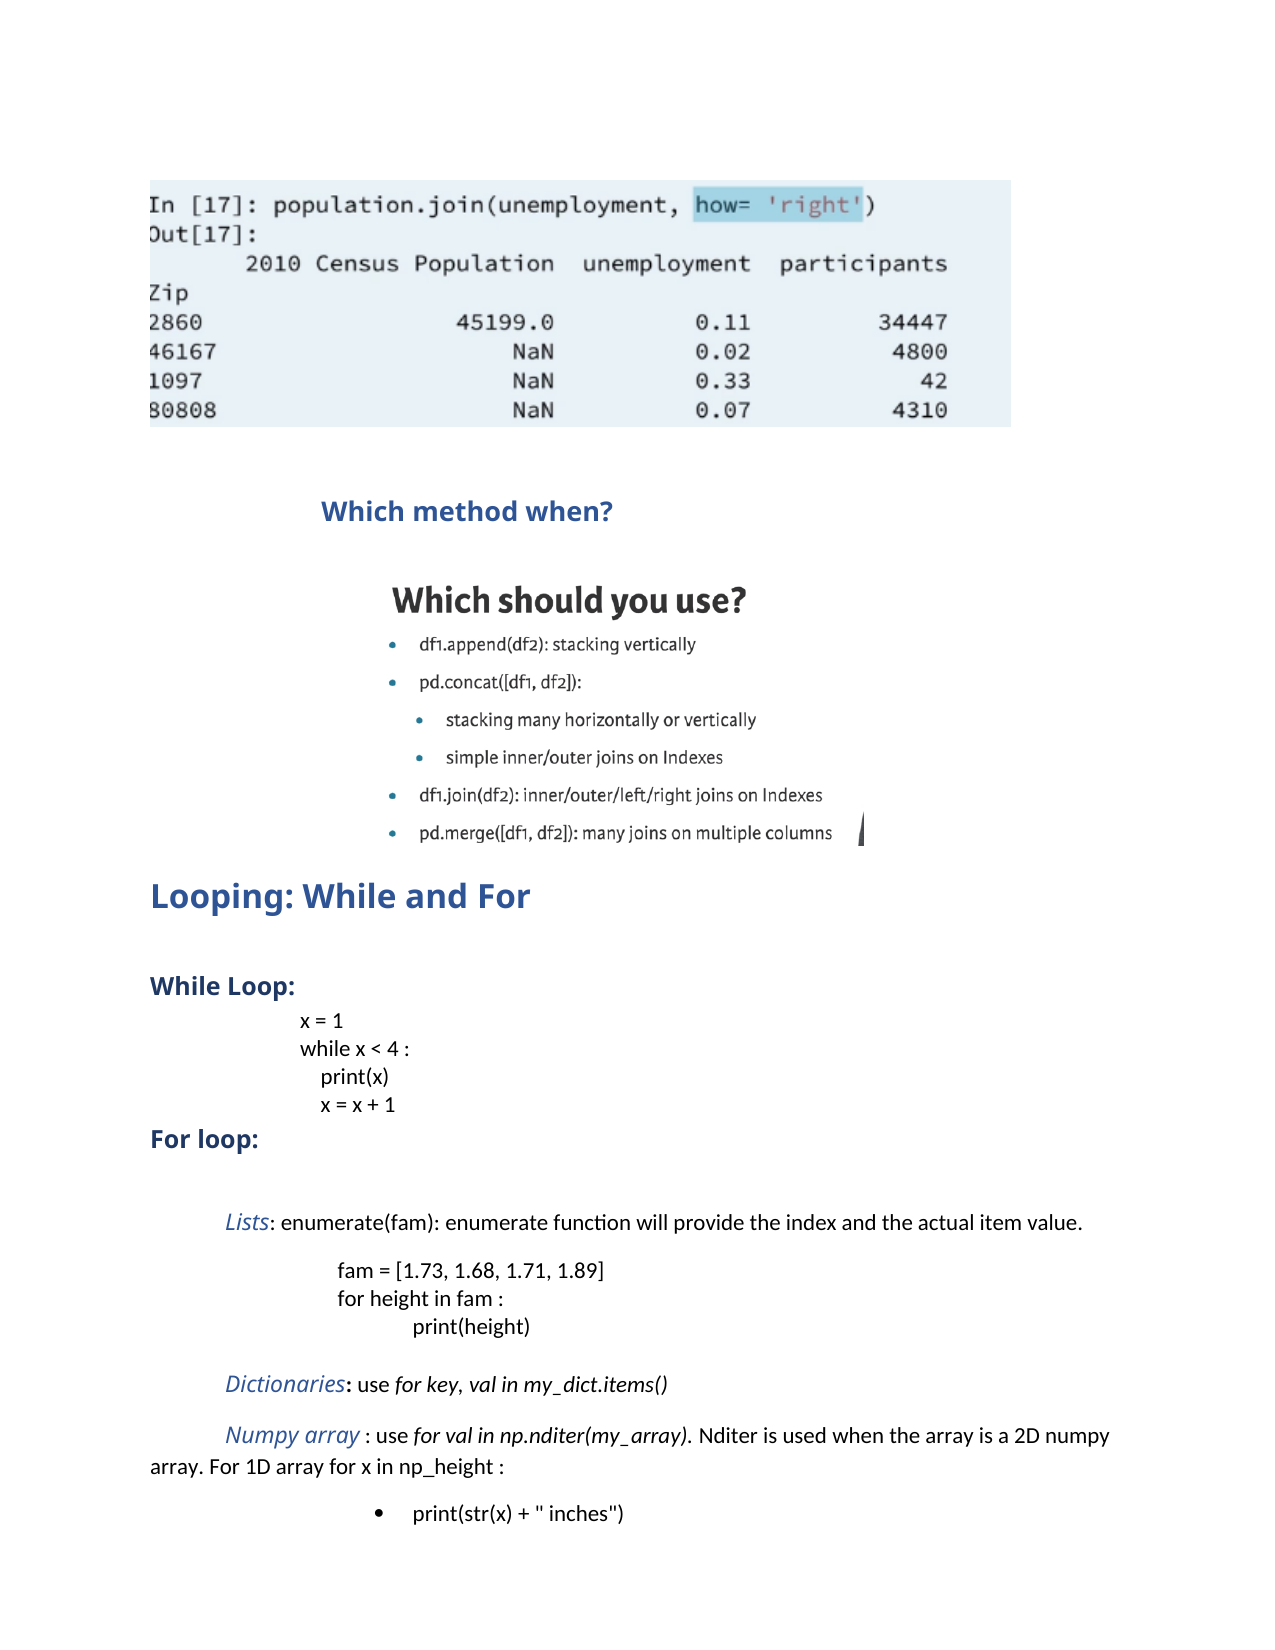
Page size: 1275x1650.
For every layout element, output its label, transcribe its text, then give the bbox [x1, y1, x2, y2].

picture [375, 579, 864, 846]
picture [150, 180, 1011, 427]
text x = 1 [300, 1006, 1125, 1034]
list print(str(x) + " inches") [375, 1499, 1125, 1527]
text x = x + 1 [300, 1090, 1125, 1118]
text print(height) [337, 1312, 1125, 1340]
subtitle While Loop: [150, 969, 1125, 1003]
text Dictionaries: use for key, val in my_dict.items() [150, 1368, 1125, 1399]
text print(x) [300, 1062, 1125, 1090]
text Lists: enumerate(fam): enumerate function will provide the index and the actual item value. [150, 1206, 1125, 1237]
text for height in fam : [337, 1284, 1125, 1312]
subtitle Which method when? [150, 493, 1125, 530]
text while x < 4 : [300, 1034, 1125, 1062]
text Numpy array : use for val in np.nditer(my_array). Nditer is used when the array is a 2D numpy array. For 1D array for x in np_height : [150, 1419, 1125, 1480]
subtitle Looping: While and For [150, 873, 1125, 919]
text fam = [1.73, 1.68, 1.71, 1.89] [337, 1256, 1125, 1284]
subtitle For loop: [150, 1122, 1125, 1156]
